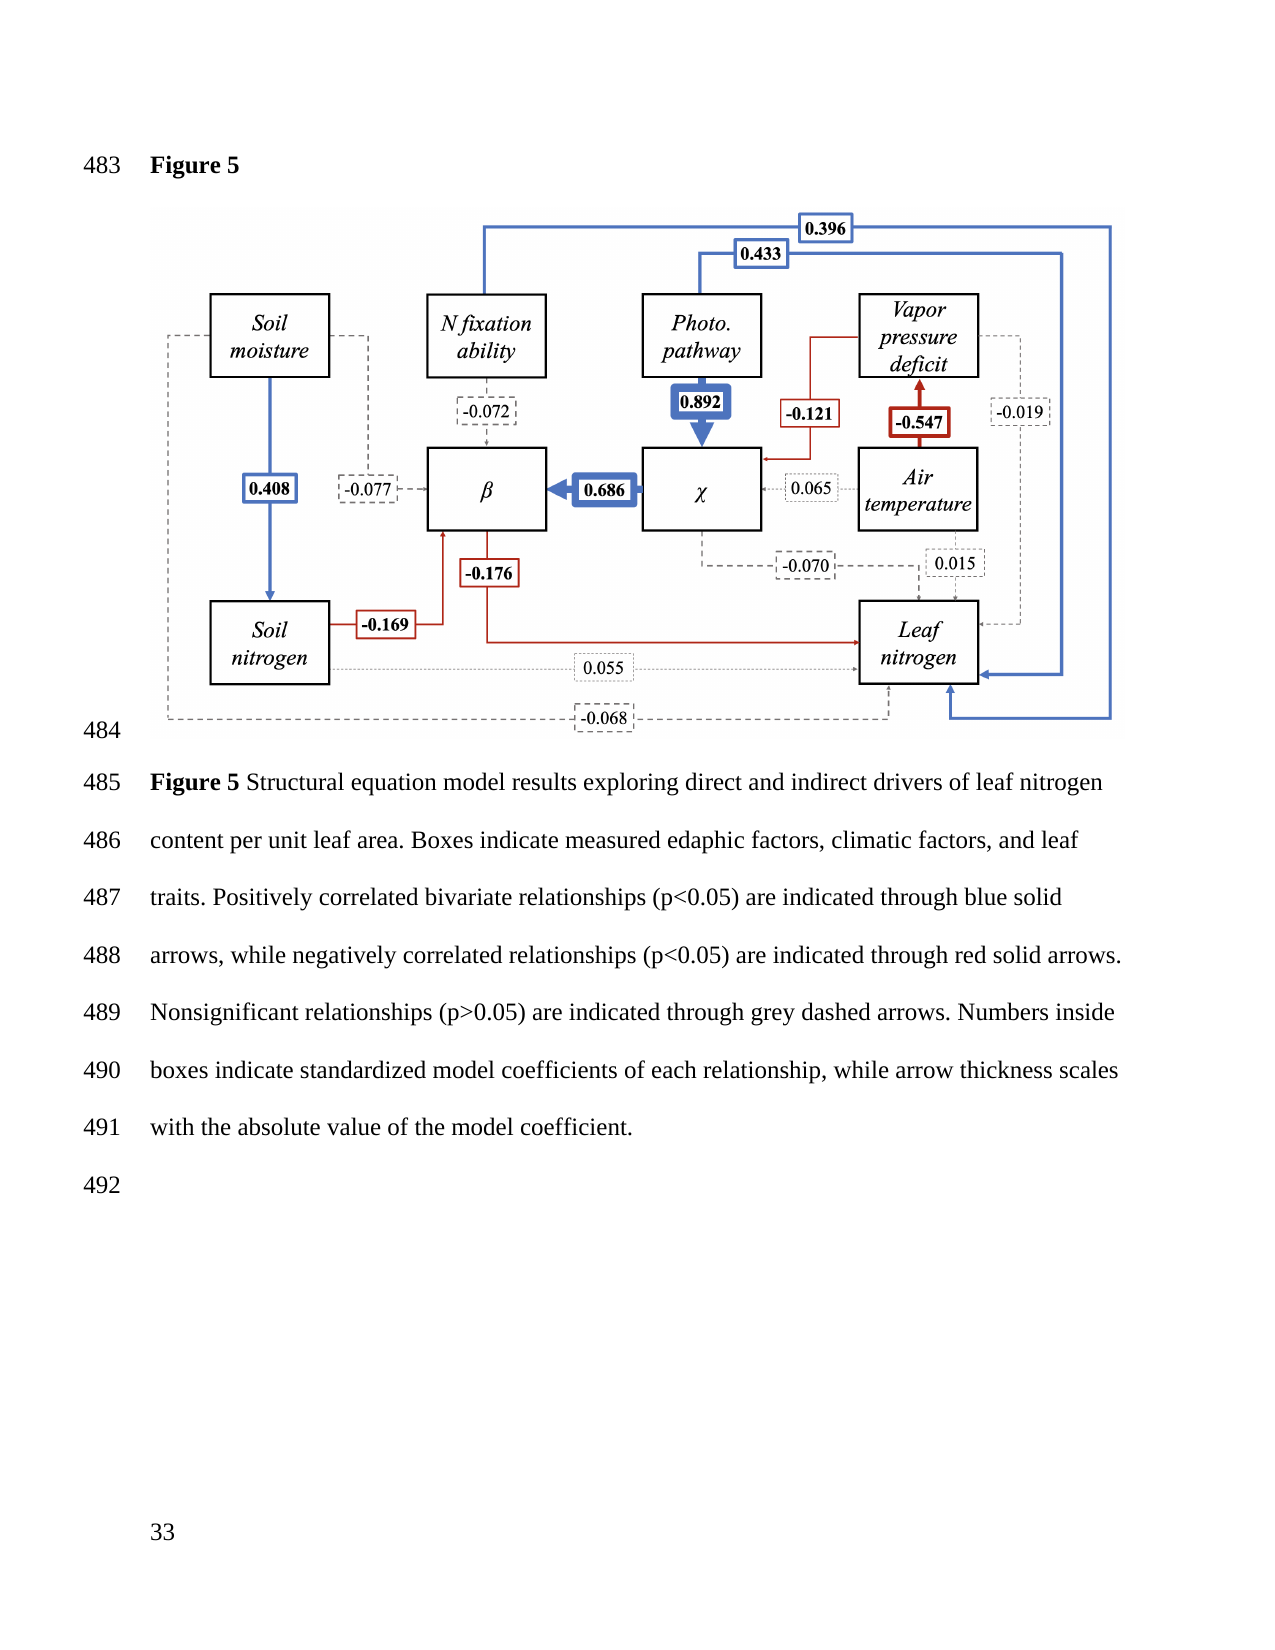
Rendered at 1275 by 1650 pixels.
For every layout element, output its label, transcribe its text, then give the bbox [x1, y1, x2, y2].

text Figure 5 [150, 150, 1125, 179]
text Figure 5 Structural equation model results exploring direct and indirect drivers of leaf nitrogen content per unit leaf area. Boxes indicate measured edaphic factors, climatic factors, and leaf traits. Positively correlated bivariate relationships (p<0.05) are indicated through blue solid arrows, while negatively correlated relationships (p<0.05) are indicated through red solid arrows. Nonsignificant relationships (p>0.05) are indicated through grey dashed arrows. Numbers inside boxes indicate standardized model coefficients of each relationship, while arrow thickness scales with the absolute value of the model coefficient. [150, 767, 1125, 1141]
picture [150, 207, 1125, 739]
